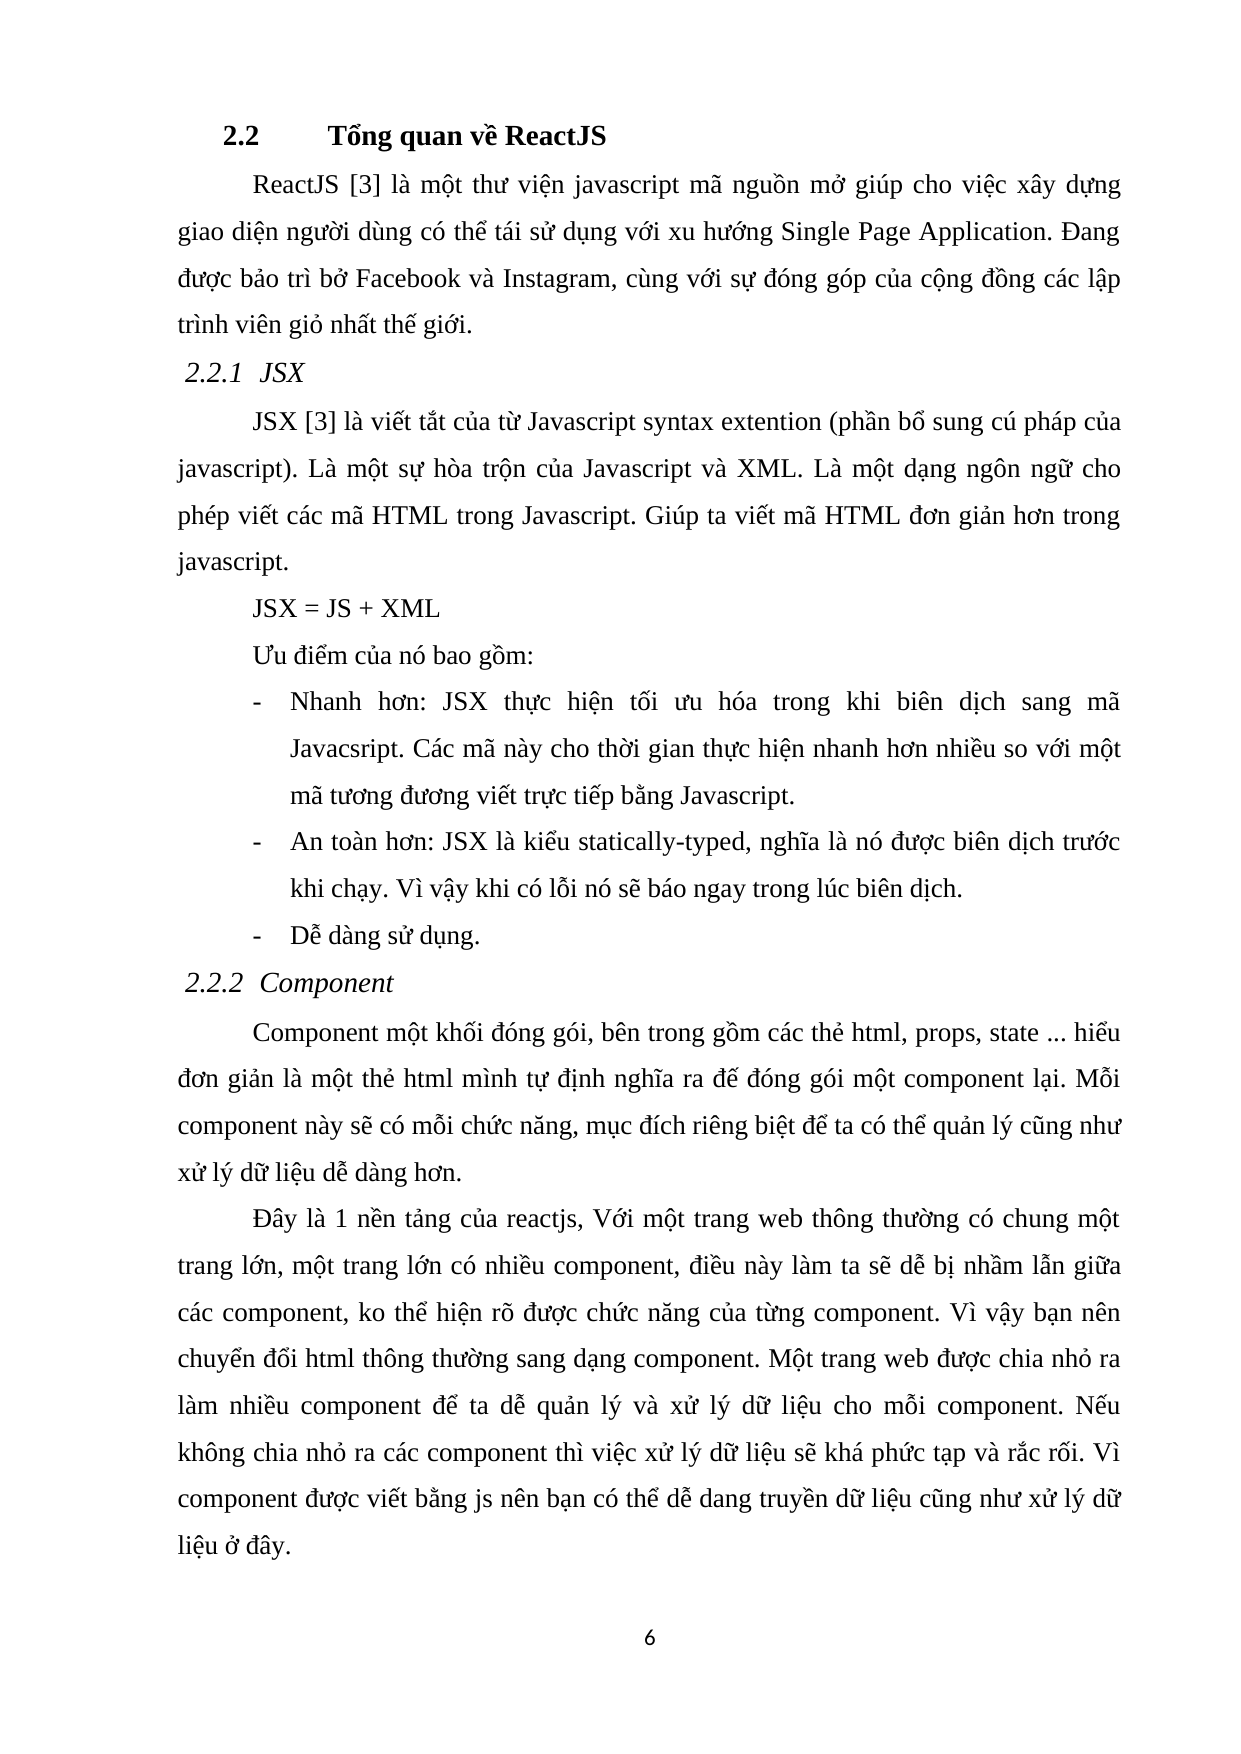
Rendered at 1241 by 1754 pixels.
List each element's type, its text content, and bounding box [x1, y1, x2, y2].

text JSX = JS + XML [177, 592, 1122, 623]
list Component [243, 965, 1122, 999]
text JSX là viết tắt của từ Javascript syntax extention (phần bổ sung cú pháp của javascript). Là một sự hòa trộn của Javascript và XML. Là một dạng ngôn ngữ cho phép viết các mã HTML trong Javascript. Giúp ta viết mã HTML đơn giản hơn trong javascript. [177, 405, 1122, 577]
list Dễ dàng sử dụng. [252, 919, 1122, 950]
list Tổng quan về ReactJS [252, 118, 1122, 152]
list An toàn hơn: JSX là kiểu statically-typed, nghĩa là nó được biên dịch trước khi chạy. Vì vậy khi có lỗi nó sẽ báo ngay trong lúc biên dịch. [252, 825, 1122, 903]
list JSX [243, 355, 1122, 389]
text Đây là 1 nền tảng của reactjs, Với một trang web thông thường có chung một trang lớn, một trang lớn có nhiều component, điều này làm ta sẽ dễ bị nhầm lẫn giữa các component, ko thể hiện rõ được chức năng của từng component. Vì vậy bạn nên chuyển đổi html thông thường sang dạng component. Một trang web được chia nhỏ ra làm nhiều component để ta dễ quản lý và xử lý dữ liệu cho mỗi component. Nếu không chia nhỏ ra các component thì việc xử lý dữ liệu sẽ khá phức tạp và rắc rối. Vì component được viết bằng js nên bạn có thể dễ dang truyền dữ liệu cũng như xử lý dữ liệu ở đây. [177, 1202, 1122, 1560]
text Component một khối đóng gói, bên trong gồm các thẻ html, props, state ... hiểu đơn giản là một thẻ html mình tự định nghĩa ra đế đóng gói một component lại. Mỗi component này sẽ có mỗi chức năng, mục đích riêng biệt để ta có thể quản lý cũng như xử lý dữ liệu dễ dàng hơn. [177, 1016, 1122, 1187]
list Nhanh hơn: JSX thực hiện tối ưu hóa trong khi biên dịch sang mã Javacsript. Các mã này cho thời gian thực hiện nhanh hơn nhiều so với một mã tương đương viết trực tiếp bằng Javascript. [252, 685, 1122, 810]
text ReactJS là một thư viện javascript mã nguồn mở giúp cho việc xây dựng giao diện người dùng có thể tái sử dụng với xu hướng Single Page Application. Đang được bảo trì bở Facebook và Instagram, cùng với sự đóng góp của cộng đồng các lập trình viên giỏ nhất thế giới. [177, 168, 1122, 339]
text Ưu điểm của nó bao gồm: [177, 639, 1122, 670]
